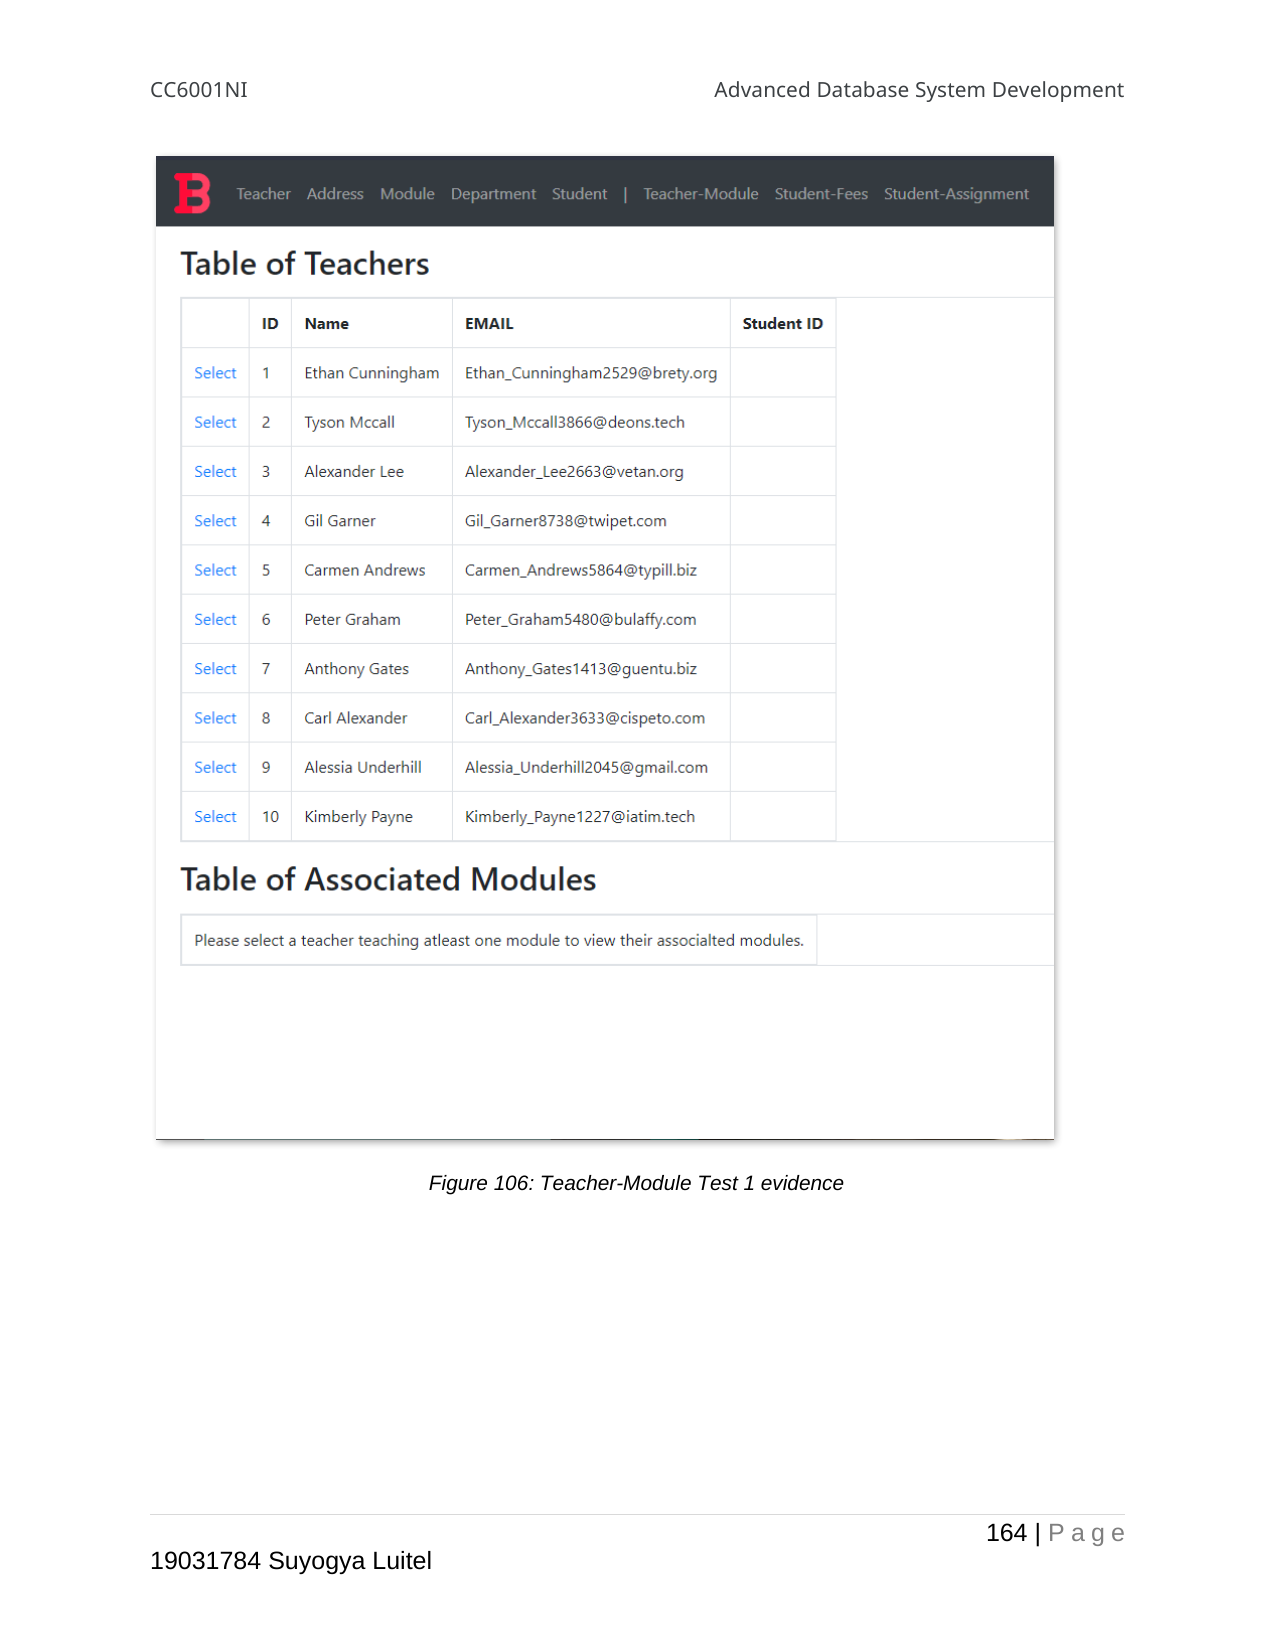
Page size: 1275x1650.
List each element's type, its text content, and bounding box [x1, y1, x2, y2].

picture [156, 156, 1054, 1140]
text Figure 106: Teacher-Module Test 1 evidence [150, 1171, 1125, 1195]
